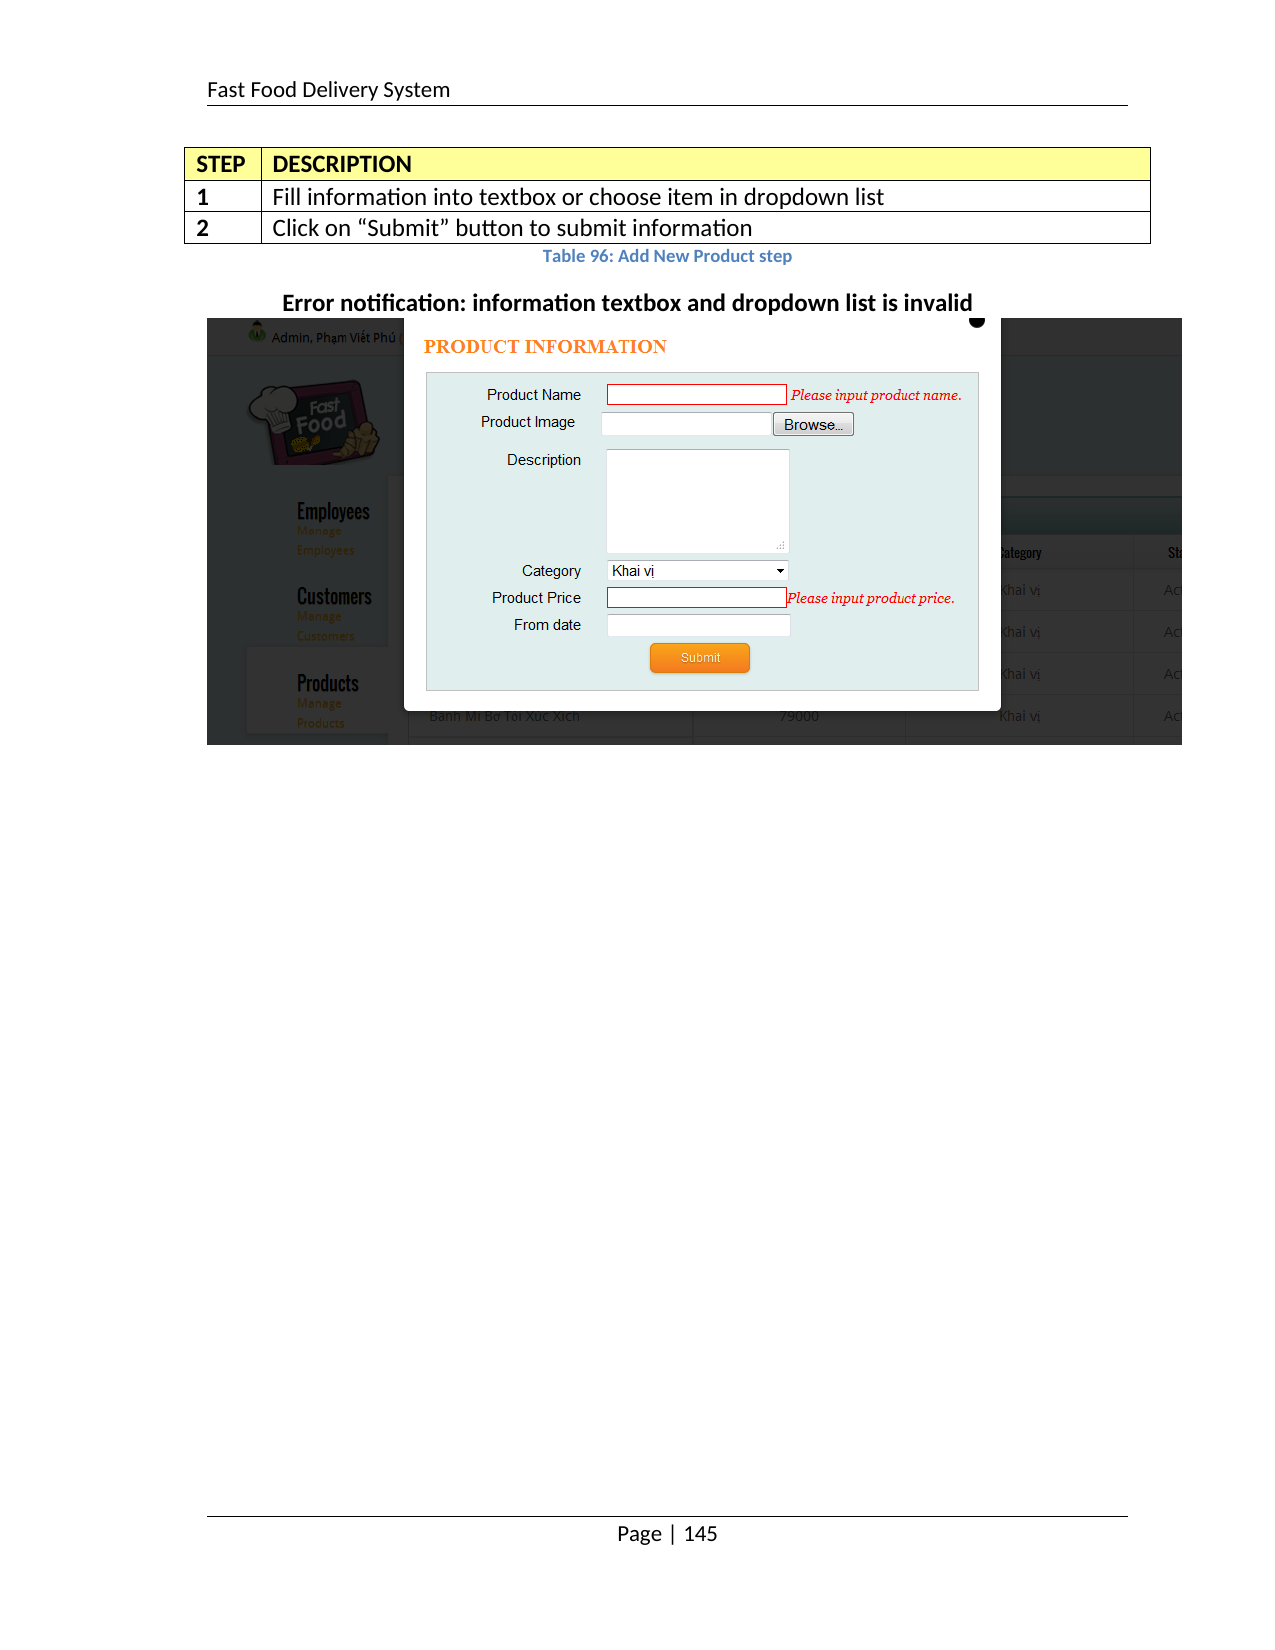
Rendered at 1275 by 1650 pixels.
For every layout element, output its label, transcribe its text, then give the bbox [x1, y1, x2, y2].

text Error notification: information textbox and dropdown list is invalid [282, 287, 1128, 318]
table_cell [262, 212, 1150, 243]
picture [207, 318, 1182, 745]
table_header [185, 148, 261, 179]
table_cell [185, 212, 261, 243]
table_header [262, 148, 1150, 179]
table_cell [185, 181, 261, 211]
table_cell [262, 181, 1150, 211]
